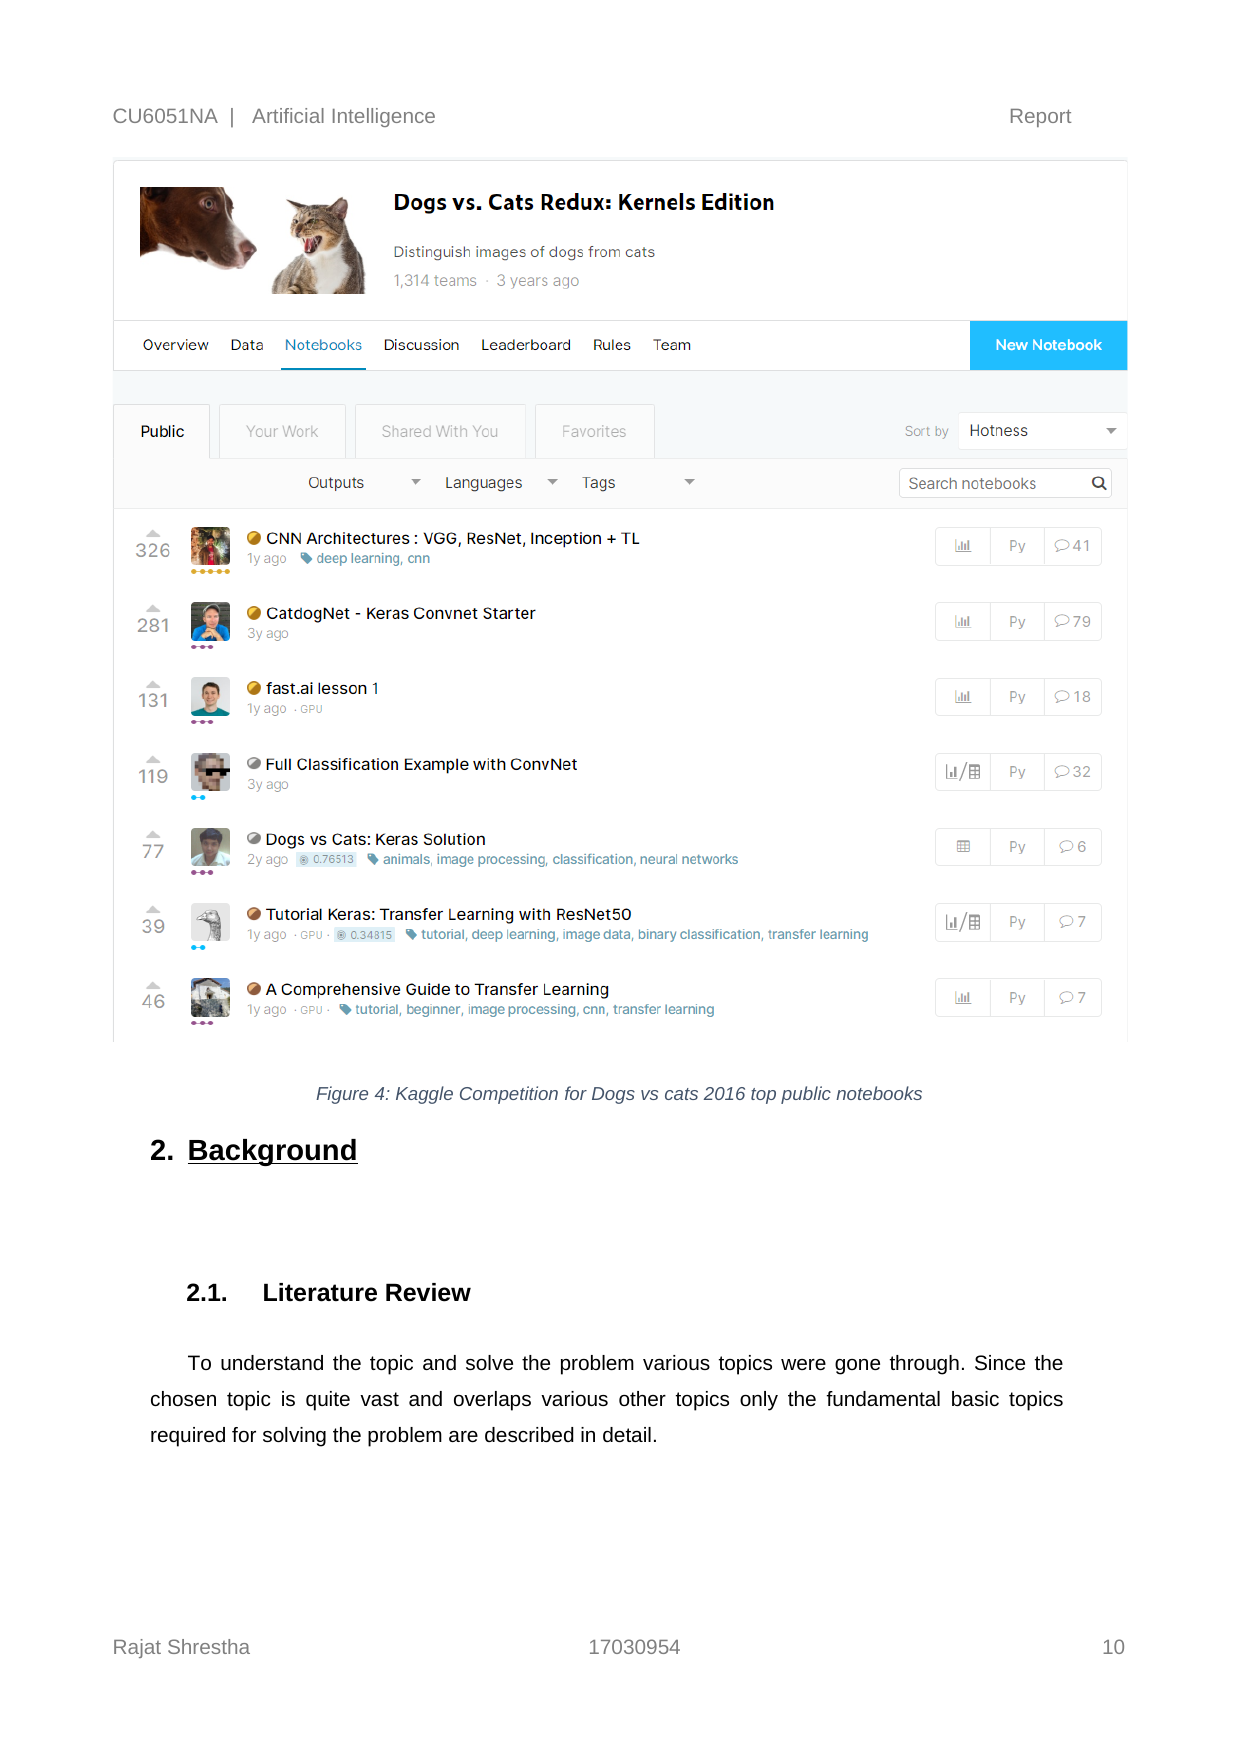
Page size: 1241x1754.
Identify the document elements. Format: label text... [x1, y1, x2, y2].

picture [112, 157, 1128, 1042]
text Figure 4: Kaggle Competition for Dogs vs cats 2016 top public notebooks [112, 1083, 1128, 1104]
subtitle Background [150, 1133, 1128, 1167]
text To understand the topic and solve the problem various topics were gone through. Since the chosen topic is quite vast and overlaps various other topics only the fundamental basic topics required for solving the problem are described in detail. [150, 1350, 1064, 1447]
subtitle Literature Review [186, 1278, 1128, 1307]
